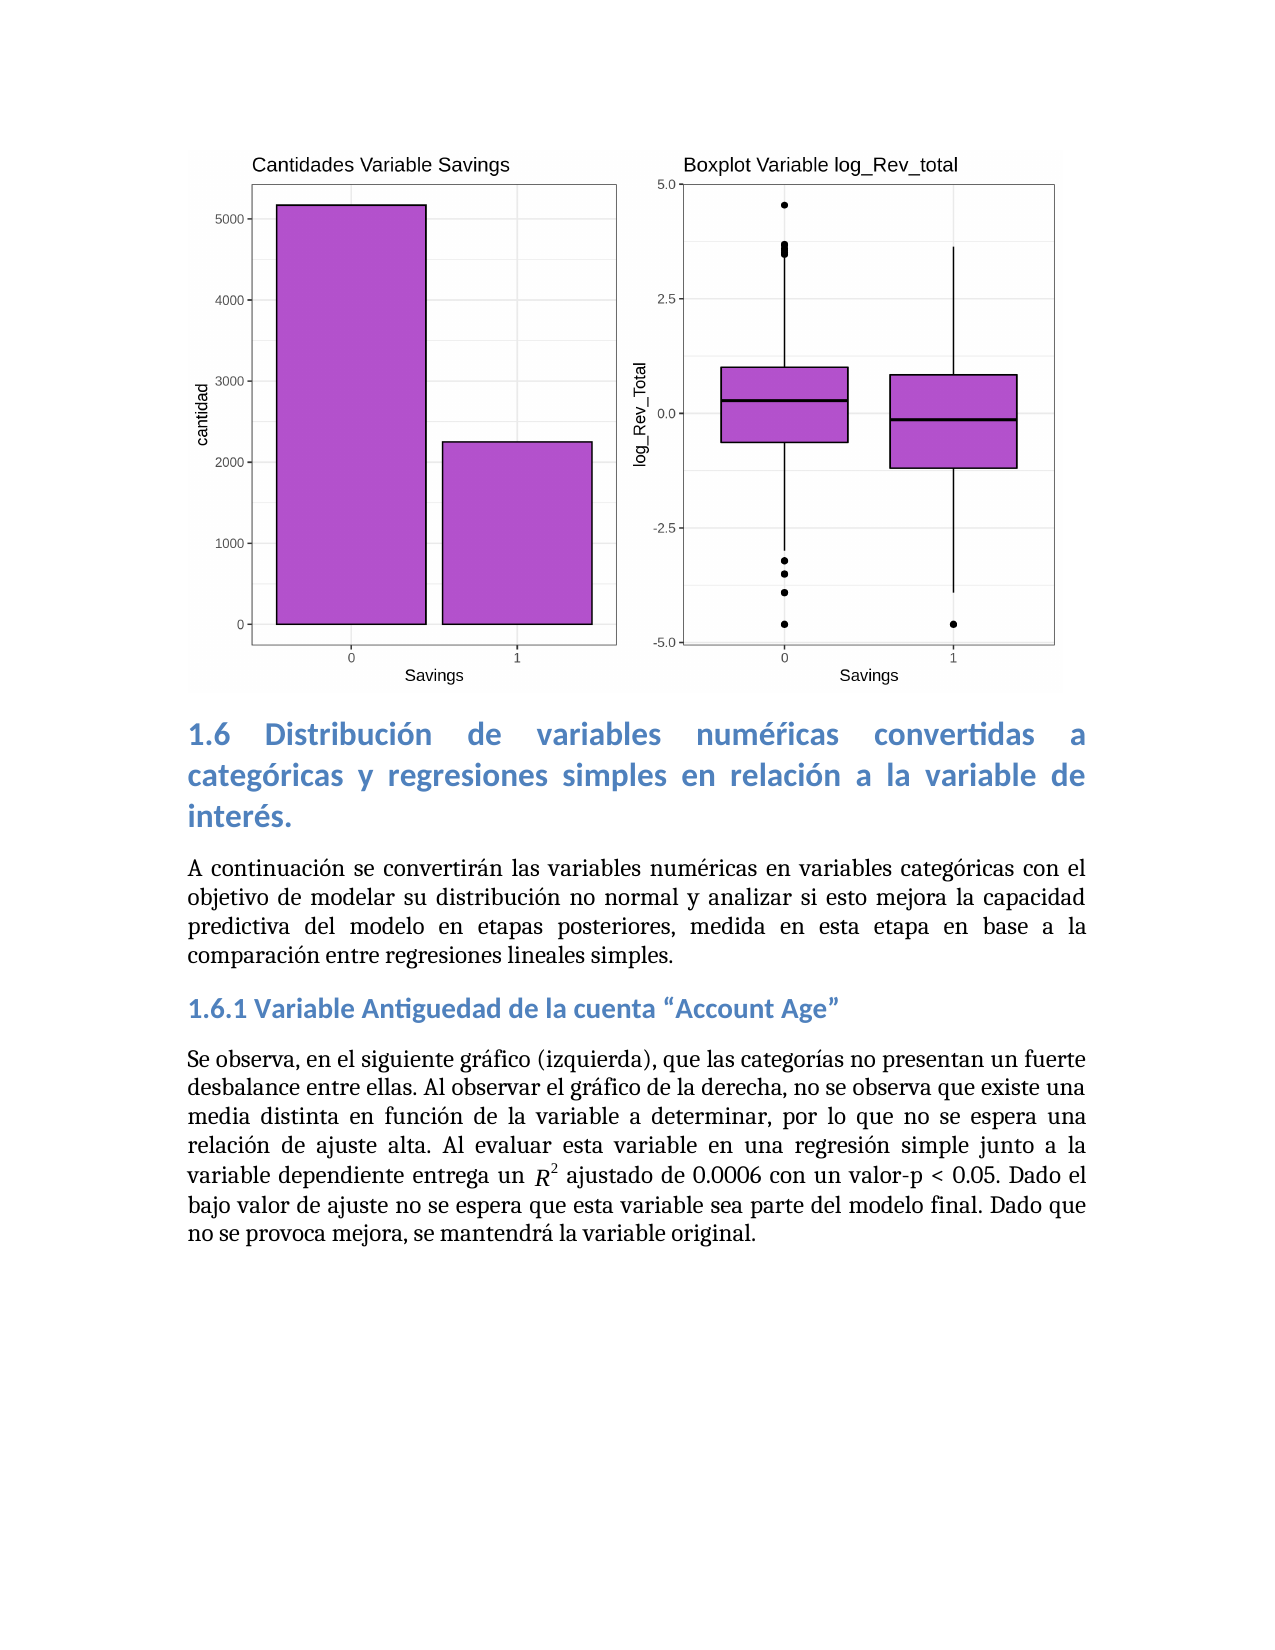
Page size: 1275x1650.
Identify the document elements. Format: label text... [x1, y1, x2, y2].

text Se observa, en el siguiente gráfico (izquierda), que las categorías no presentan un fuerte desbalance entre ellas. Al observar el gráfico de la derecha, no se observa que existe una media distinta en función de la variable a determinar, por lo que no se espera una relación de ajuste alta. Al evaluar esta variable en una regresión simple junto a la variable dependiente entrega un ajustado de 0.0006 con un valor-p < 0.05. Dado el bajo valor de ajuste no se espera que esta variable sea parte del modelo final. Dado que no se provoca mejora, se mantendrá la variable original. [187, 1044, 1087, 1248]
subtitle 1.6.1 Variable Antiguedad de la cuenta “Account Age” [187, 990, 1087, 1026]
subtitle 1.6 Distribución de variables numéŕicas convertidas a categóricas y regresiones simples en relación a la variable de interés. [187, 713, 1087, 836]
text A continuación se convertirán las variables numéricas en variables categóricas con el objetivo de modelar su distribución no normal y analizar si esto mejora la capacidad predictiva del modelo en etapas posteriores, medida en esta etapa en base a la comparación entre regresiones lineales simples. [187, 854, 1087, 969]
picture [187, 150, 1063, 693]
